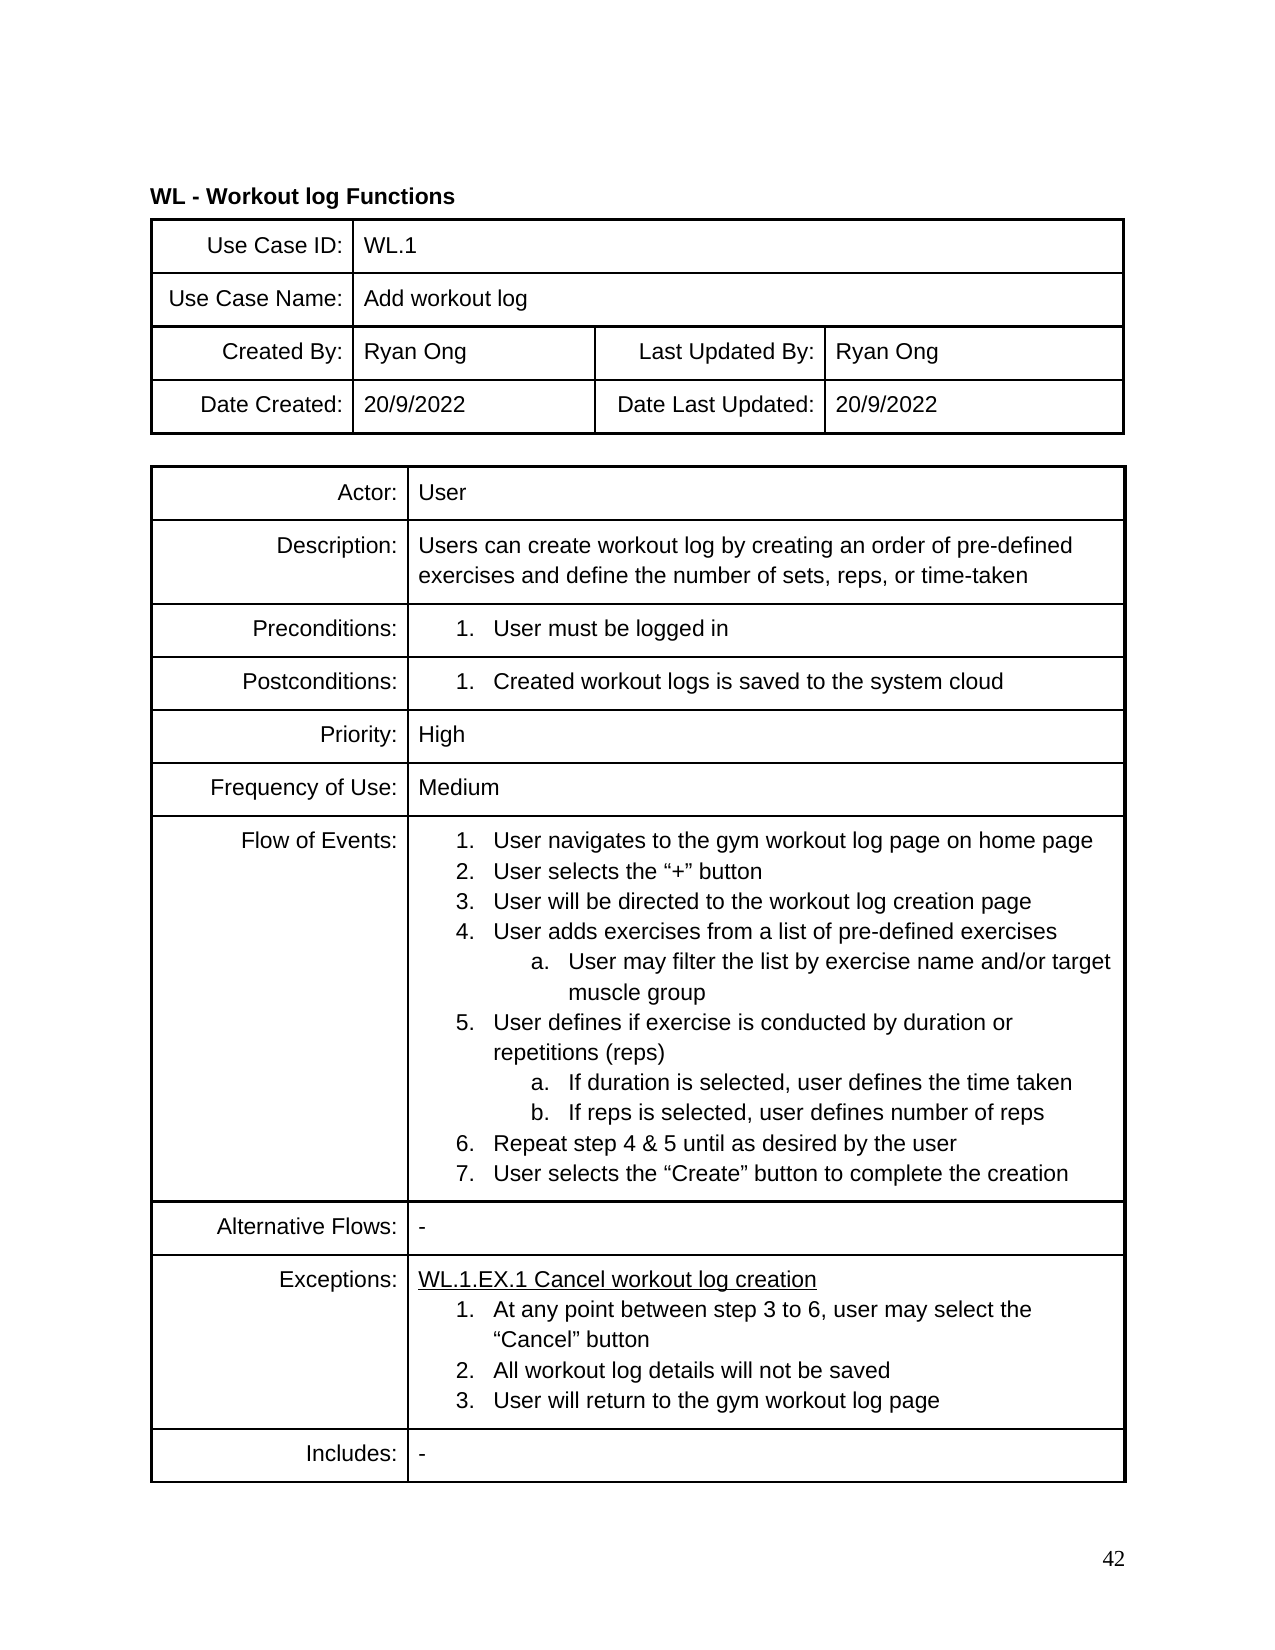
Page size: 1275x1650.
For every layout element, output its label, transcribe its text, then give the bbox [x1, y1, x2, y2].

table_cell - [409, 1203, 1123, 1253]
table_cell Ryan Ong [354, 328, 594, 378]
table_cell Created workout logs is saved to the system cloud [409, 658, 1123, 709]
table_header WL.1 [354, 221, 1122, 272]
table_cell WL.1.EX.1 Cancel workout log creation At any point between step 3 to 6, user may select the “Cancel” button All workout log details will not be saved User will return to the gym workout log page [409, 1256, 1123, 1427]
table_cell Date Created: [153, 381, 352, 432]
table_cell Add workout log [354, 274, 1122, 325]
table_cell Date Last Updated: [596, 381, 824, 432]
table_cell - [409, 1430, 1123, 1481]
table_cell Alternative Flows: [153, 1203, 407, 1253]
table_cell Use Case Name: [153, 274, 352, 325]
table_cell Preconditions: [153, 605, 407, 656]
table_cell Priority: [153, 711, 407, 762]
table_cell Includes: [153, 1430, 407, 1481]
subtitle WL - Workout log Functions [150, 183, 1125, 210]
table_cell Last Updated By: [596, 328, 824, 378]
table_cell Postconditions: [153, 658, 407, 709]
table_cell Ryan Ong [826, 328, 1122, 378]
table_cell 20/9/2022 [826, 381, 1122, 432]
table_cell Frequency of Use: [153, 764, 407, 815]
table_cell High [409, 711, 1123, 762]
table_cell Exceptions: [153, 1256, 407, 1427]
table_cell Medium [409, 764, 1123, 815]
table_cell Users can create workout log by creating an order of pre-defined exercises and define the number of sets, reps, or time-taken [409, 521, 1123, 602]
table_header Use Case ID: [153, 221, 352, 272]
table_cell 20/9/2022 [354, 381, 594, 432]
table_header User [409, 468, 1123, 519]
table_cell User navigates to the gym workout log page on home page User selects the “+” button User will be directed to the workout log creation page User adds exercises from a list of pre-defined exercises User may filter the list by exercise name and/or target muscle group User defines if exercise is conducted by duration or repetitions (reps) If duration is selected, user defines the time taken If reps is selected, user defines number of reps Repeat step 4 & 5 until as desired by the user User selects the “Create” button to complete the creation [409, 817, 1123, 1200]
table_cell Flow of Events: [153, 817, 407, 1200]
table_header Actor: [153, 468, 407, 519]
table_cell User must be logged in [409, 605, 1123, 656]
table_cell Created By: [153, 328, 352, 378]
table_cell Description: [153, 521, 407, 602]
